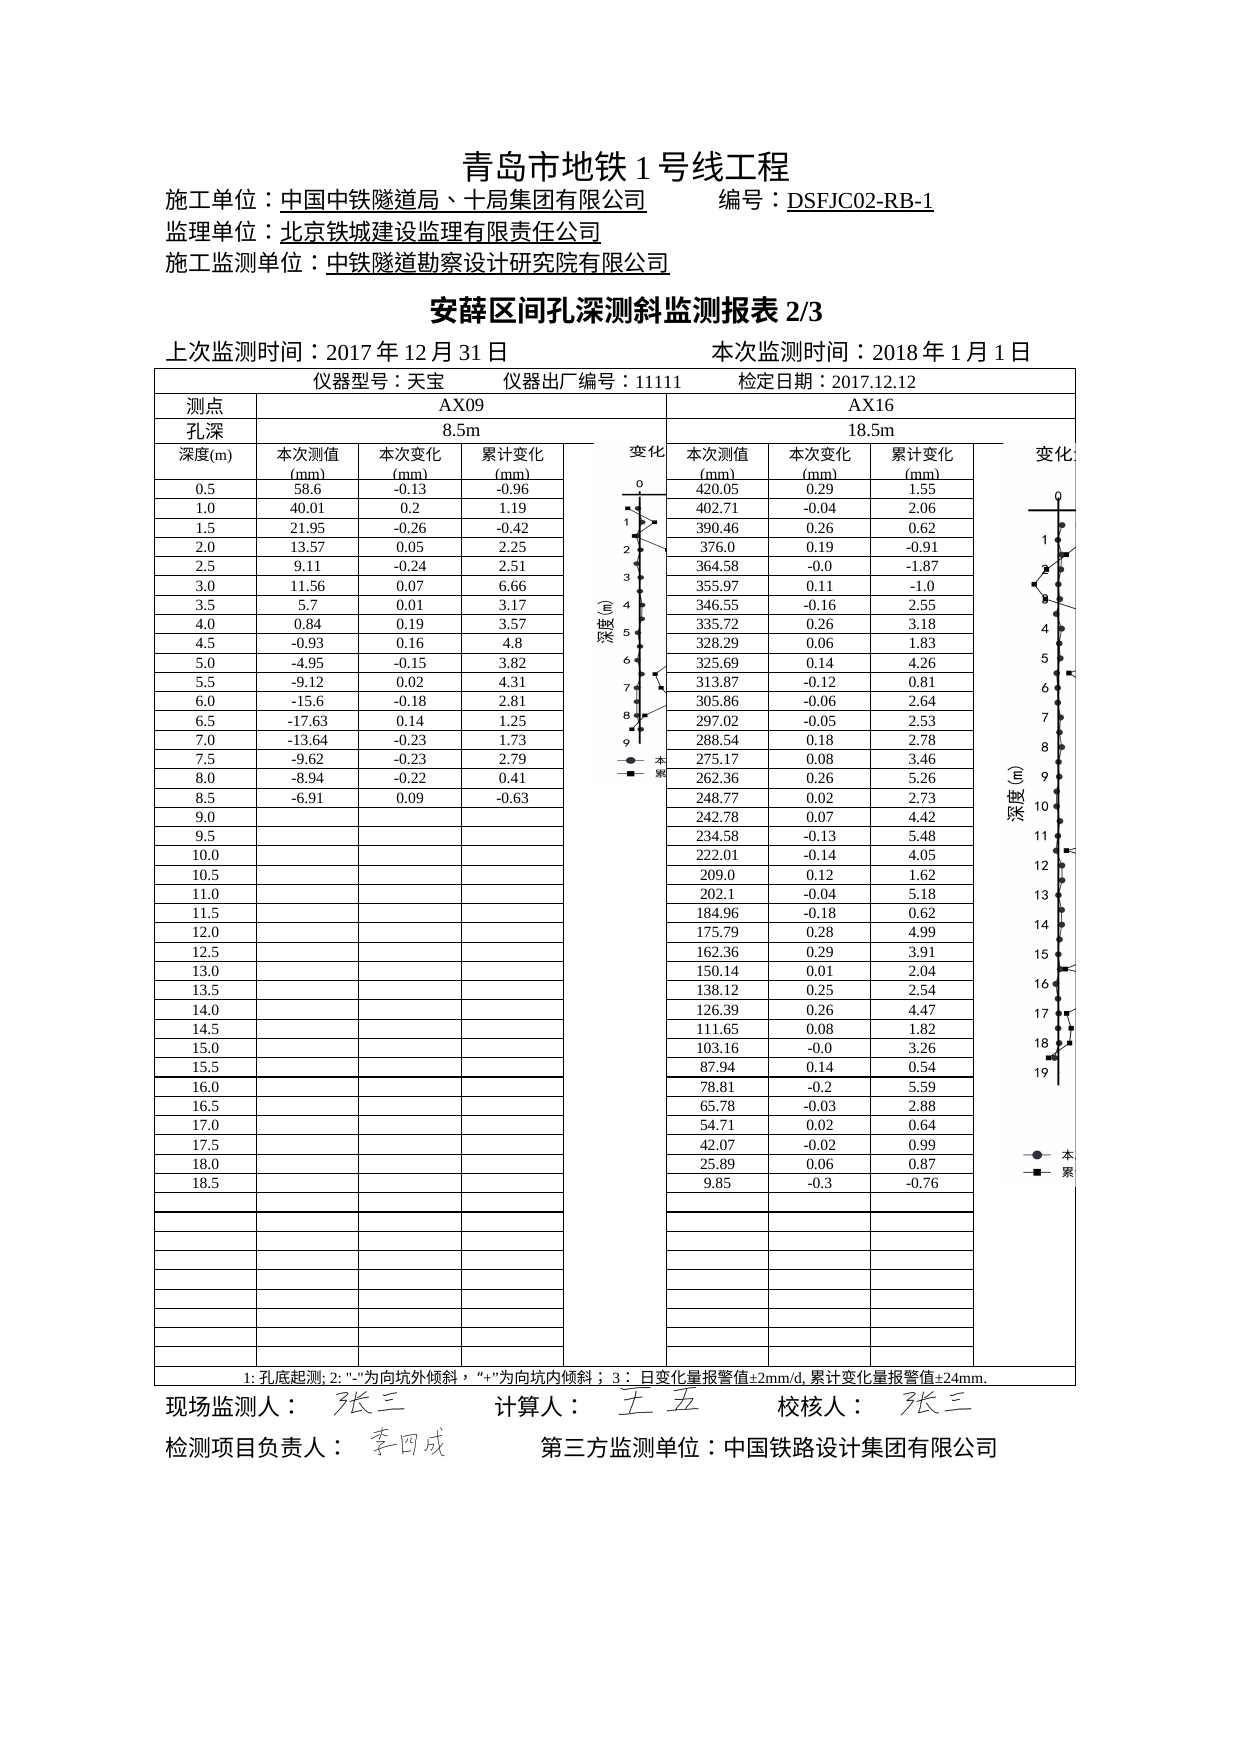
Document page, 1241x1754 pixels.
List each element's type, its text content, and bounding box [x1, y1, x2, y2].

picture [888, 1385, 1007, 1416]
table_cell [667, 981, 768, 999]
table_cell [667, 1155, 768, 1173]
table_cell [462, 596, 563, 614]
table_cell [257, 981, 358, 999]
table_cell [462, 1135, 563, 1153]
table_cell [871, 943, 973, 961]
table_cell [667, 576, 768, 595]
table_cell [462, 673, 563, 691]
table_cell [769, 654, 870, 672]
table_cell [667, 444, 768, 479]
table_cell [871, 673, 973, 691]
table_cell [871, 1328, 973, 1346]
text 监理单位：北京铁城建设监理有限责任公司 [165, 216, 1087, 247]
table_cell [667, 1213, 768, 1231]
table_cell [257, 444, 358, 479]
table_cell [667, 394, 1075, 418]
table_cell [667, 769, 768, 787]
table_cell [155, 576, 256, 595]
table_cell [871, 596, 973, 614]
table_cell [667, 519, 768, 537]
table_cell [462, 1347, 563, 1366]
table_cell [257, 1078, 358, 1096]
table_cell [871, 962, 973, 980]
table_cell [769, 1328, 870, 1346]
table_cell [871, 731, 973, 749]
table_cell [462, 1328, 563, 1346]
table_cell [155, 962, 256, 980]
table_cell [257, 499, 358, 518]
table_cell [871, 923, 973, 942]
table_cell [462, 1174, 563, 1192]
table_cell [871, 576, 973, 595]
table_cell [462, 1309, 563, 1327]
picture [1003, 443, 1076, 1187]
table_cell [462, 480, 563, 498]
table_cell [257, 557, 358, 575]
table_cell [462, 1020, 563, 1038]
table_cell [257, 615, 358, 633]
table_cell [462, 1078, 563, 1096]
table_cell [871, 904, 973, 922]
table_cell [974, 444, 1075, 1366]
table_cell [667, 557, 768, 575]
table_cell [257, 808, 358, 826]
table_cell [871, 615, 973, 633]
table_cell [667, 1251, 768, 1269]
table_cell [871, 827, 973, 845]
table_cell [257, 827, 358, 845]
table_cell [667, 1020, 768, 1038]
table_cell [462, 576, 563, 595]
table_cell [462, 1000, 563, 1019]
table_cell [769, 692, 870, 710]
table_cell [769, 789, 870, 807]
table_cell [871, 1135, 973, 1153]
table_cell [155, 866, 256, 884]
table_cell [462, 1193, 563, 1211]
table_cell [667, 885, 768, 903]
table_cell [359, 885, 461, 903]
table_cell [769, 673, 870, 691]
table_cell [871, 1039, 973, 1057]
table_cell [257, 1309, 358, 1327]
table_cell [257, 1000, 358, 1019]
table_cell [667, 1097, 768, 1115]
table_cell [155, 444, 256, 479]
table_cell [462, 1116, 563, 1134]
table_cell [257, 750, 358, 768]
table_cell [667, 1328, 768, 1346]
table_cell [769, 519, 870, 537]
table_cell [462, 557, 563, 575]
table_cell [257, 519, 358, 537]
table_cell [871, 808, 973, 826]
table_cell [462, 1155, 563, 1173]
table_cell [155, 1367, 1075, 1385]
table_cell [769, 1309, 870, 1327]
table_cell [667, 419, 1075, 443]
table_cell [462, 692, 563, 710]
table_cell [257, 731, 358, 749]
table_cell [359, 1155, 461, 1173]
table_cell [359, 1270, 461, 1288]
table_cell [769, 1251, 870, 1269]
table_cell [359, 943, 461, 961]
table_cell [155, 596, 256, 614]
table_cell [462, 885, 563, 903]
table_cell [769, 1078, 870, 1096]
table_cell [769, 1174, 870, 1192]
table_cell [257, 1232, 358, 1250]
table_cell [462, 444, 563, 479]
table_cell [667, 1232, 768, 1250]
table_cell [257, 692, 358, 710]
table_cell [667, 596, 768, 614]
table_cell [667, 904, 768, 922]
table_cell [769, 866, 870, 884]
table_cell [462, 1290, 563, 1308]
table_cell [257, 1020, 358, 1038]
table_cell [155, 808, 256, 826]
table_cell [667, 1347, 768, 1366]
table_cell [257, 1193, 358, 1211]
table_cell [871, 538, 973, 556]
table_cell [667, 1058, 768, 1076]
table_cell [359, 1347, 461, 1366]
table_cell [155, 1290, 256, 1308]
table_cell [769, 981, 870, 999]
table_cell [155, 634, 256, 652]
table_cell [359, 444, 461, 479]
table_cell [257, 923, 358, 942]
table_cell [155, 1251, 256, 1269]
picture [367, 1426, 486, 1457]
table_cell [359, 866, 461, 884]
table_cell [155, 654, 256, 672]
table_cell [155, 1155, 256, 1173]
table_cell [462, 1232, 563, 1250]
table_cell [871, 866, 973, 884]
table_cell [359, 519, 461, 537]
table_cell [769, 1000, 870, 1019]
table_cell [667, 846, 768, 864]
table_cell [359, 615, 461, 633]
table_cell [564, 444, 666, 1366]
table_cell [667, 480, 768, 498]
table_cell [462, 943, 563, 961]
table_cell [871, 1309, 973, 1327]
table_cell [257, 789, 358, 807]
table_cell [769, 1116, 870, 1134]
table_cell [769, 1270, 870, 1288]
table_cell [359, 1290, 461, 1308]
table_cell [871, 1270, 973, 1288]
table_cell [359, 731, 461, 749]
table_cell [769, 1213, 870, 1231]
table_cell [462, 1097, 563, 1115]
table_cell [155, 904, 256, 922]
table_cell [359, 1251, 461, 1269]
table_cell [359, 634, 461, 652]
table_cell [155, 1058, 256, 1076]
text 施工单位：中国中铁隧道局、十局集团有限公司 编号：DSFJC02-RB-1 [165, 184, 1087, 216]
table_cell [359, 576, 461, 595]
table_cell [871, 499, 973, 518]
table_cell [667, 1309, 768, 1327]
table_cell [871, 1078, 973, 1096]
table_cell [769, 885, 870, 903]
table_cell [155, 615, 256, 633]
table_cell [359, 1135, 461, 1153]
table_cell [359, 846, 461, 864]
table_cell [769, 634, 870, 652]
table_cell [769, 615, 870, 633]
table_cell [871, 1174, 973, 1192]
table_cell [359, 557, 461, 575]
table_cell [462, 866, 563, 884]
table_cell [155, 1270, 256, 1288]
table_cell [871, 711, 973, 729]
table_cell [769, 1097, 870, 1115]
text 青岛市地铁1号线工程 [165, 159, 1087, 184]
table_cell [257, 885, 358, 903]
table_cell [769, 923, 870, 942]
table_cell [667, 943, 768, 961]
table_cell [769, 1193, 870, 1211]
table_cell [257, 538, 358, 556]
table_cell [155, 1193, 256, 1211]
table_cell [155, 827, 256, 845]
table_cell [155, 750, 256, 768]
text 施工监测单位：中铁隧道勘察设计研究院有限公司 [165, 247, 1087, 278]
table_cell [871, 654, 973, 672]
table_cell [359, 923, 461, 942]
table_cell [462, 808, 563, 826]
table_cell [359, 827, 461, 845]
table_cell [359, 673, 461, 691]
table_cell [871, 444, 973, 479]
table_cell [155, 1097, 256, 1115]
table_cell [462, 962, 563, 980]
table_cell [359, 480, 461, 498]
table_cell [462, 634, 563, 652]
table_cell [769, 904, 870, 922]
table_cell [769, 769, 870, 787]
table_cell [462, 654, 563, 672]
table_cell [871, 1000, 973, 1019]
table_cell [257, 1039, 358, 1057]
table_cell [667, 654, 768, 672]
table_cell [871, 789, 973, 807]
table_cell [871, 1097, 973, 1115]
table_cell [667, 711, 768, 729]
picture [593, 443, 667, 785]
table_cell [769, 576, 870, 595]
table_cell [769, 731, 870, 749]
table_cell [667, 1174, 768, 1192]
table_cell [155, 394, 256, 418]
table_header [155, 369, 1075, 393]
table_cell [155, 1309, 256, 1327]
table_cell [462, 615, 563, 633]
text 检测项目负责人： 第三方监测单位：中国铁路设计集团有限公司 [165, 1427, 1087, 1463]
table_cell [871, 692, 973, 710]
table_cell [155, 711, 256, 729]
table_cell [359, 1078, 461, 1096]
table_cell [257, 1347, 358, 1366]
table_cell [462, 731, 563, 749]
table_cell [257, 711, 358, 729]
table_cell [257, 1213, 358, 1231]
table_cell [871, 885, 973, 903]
picture [604, 1385, 723, 1416]
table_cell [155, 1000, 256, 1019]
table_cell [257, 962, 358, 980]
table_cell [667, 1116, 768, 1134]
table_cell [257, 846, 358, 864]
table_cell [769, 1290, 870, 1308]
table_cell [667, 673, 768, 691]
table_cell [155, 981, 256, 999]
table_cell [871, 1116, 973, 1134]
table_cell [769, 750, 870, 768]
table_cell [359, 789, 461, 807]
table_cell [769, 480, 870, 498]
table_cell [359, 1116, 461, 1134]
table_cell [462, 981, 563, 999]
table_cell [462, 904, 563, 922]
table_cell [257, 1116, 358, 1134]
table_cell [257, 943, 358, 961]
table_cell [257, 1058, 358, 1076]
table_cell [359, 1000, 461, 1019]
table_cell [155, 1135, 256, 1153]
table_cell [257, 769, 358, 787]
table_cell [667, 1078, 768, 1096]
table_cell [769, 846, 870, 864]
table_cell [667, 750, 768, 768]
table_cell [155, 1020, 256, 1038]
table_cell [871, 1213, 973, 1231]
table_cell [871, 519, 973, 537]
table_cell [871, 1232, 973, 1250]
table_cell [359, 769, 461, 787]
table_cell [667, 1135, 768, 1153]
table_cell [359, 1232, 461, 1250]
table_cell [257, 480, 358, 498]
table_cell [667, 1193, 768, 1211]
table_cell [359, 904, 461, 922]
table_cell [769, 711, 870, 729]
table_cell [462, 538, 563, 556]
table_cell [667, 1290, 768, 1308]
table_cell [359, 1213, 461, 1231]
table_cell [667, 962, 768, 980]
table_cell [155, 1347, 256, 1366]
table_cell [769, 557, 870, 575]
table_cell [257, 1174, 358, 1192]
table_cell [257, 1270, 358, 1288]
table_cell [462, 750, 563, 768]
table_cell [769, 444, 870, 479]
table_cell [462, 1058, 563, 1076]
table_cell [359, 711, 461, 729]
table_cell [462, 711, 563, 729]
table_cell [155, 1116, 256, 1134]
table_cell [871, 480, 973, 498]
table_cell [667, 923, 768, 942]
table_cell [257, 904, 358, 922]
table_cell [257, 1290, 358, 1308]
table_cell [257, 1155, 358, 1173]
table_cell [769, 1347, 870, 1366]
text 安薛区间孔深测斜监测报表2/3 [165, 291, 1087, 330]
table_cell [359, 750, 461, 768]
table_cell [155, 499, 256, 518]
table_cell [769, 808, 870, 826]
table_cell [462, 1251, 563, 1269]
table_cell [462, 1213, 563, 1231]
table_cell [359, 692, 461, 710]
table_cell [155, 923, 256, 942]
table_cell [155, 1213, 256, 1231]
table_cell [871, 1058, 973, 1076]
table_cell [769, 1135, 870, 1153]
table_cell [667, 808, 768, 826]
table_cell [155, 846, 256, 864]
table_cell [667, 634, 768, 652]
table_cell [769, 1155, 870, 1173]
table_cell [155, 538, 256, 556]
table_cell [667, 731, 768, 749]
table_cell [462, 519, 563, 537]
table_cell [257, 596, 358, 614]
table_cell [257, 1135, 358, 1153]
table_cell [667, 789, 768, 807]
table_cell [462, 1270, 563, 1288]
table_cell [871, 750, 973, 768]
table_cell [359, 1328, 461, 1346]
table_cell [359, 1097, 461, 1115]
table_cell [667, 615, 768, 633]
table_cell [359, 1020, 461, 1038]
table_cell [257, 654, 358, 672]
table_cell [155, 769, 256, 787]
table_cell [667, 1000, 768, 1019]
text 上次监测时间：2017年12月31日 本次监测时间：2018年1月1日 [165, 336, 1087, 368]
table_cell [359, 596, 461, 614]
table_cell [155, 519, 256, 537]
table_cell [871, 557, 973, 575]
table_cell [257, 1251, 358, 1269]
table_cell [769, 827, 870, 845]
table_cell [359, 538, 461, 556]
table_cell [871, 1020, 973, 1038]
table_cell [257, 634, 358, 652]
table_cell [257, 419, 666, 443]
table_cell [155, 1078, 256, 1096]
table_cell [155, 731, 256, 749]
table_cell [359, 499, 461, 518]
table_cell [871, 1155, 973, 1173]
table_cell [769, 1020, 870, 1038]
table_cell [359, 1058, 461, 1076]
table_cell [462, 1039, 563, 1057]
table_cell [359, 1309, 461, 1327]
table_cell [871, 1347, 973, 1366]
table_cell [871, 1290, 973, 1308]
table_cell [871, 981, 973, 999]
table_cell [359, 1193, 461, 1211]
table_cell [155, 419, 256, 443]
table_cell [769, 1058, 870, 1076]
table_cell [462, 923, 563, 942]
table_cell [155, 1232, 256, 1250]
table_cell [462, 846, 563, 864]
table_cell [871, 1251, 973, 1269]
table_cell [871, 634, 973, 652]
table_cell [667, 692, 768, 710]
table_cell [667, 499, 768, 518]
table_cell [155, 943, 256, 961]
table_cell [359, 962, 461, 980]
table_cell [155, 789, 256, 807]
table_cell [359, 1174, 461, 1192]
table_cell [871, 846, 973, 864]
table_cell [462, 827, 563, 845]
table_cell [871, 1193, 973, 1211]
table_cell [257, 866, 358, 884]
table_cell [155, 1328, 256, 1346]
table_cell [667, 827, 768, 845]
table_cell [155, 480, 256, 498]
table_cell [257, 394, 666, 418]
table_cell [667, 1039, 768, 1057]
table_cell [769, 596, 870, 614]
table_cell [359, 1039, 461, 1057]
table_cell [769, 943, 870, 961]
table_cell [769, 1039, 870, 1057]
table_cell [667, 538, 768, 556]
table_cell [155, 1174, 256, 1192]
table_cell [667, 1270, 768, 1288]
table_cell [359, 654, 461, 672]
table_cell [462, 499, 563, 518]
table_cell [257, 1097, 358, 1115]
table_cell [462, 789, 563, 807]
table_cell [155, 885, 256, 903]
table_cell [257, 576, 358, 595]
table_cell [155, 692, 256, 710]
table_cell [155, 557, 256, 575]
picture [321, 1385, 440, 1416]
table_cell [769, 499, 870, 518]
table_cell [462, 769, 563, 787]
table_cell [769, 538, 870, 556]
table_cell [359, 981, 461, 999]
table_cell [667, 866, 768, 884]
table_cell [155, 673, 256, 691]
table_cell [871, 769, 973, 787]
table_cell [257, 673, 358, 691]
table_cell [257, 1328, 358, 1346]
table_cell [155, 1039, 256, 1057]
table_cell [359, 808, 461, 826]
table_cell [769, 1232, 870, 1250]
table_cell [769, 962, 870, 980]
